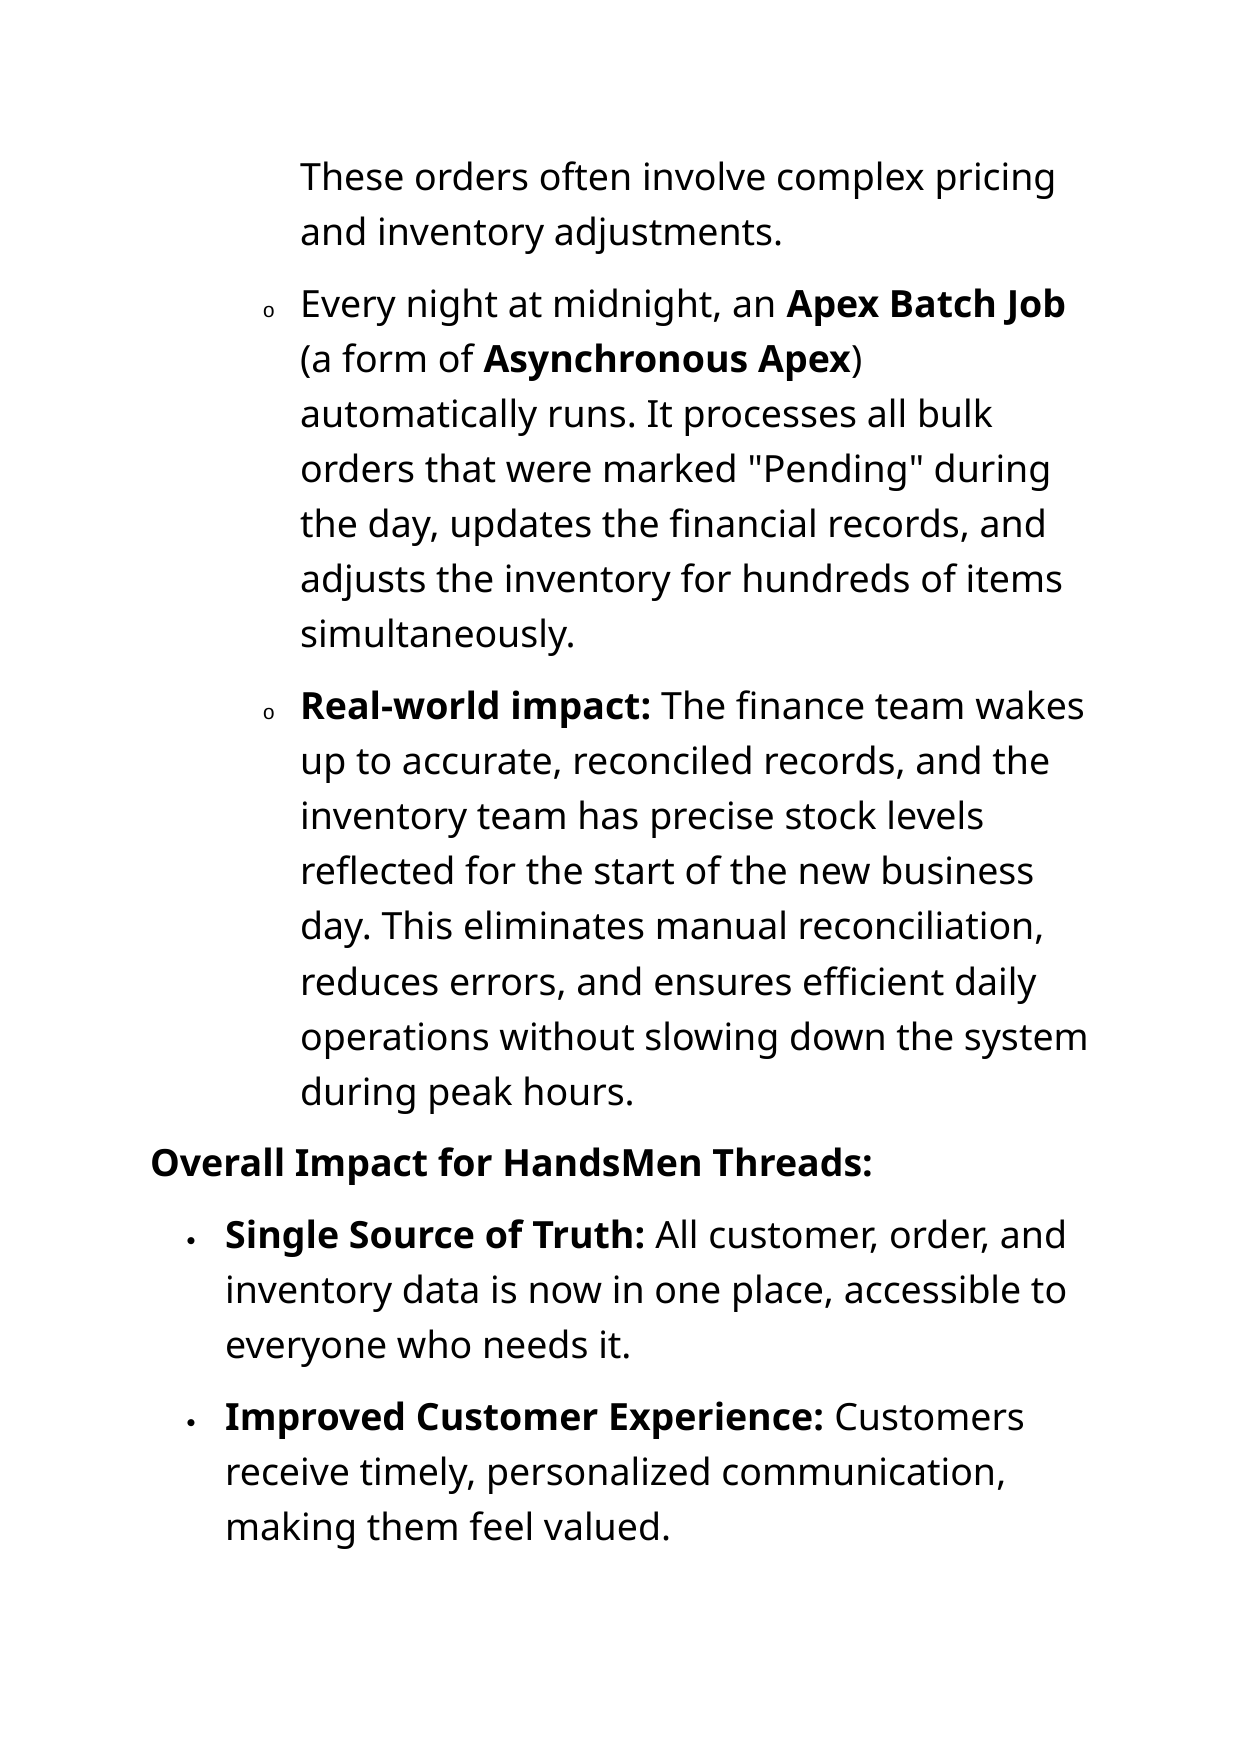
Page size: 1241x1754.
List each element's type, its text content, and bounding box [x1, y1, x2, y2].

list Every night at midnight, an Apex Batch Job (a form of Asynchronous Apex) automatically runs. It processes all bulk orders that were marked "Pending" during the day, updates the financial records, and adjusts the inventory for hundreds of items simultaneously. [262, 277, 1090, 658]
list Real-world impact: The finance team wakes up to accurate, reconciled records, and the inventory team has precise stock levels reflected for the start of the new business day. This eliminates manual reconciliation, reduces errors, and ensures efficient daily operations without slowing down the system during peak hours. [262, 679, 1090, 1116]
list Improved Customer Experience: Customers receive timely, personalized communication, making them feel valued. [187, 1391, 1090, 1552]
list Single Source of Truth: All customer, order, and inventory data is now in one place, accessible to everyone who needs it. [187, 1208, 1090, 1370]
text Overall Impact for HandsMen Threads: [150, 1137, 1090, 1188]
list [262, 150, 1090, 256]
